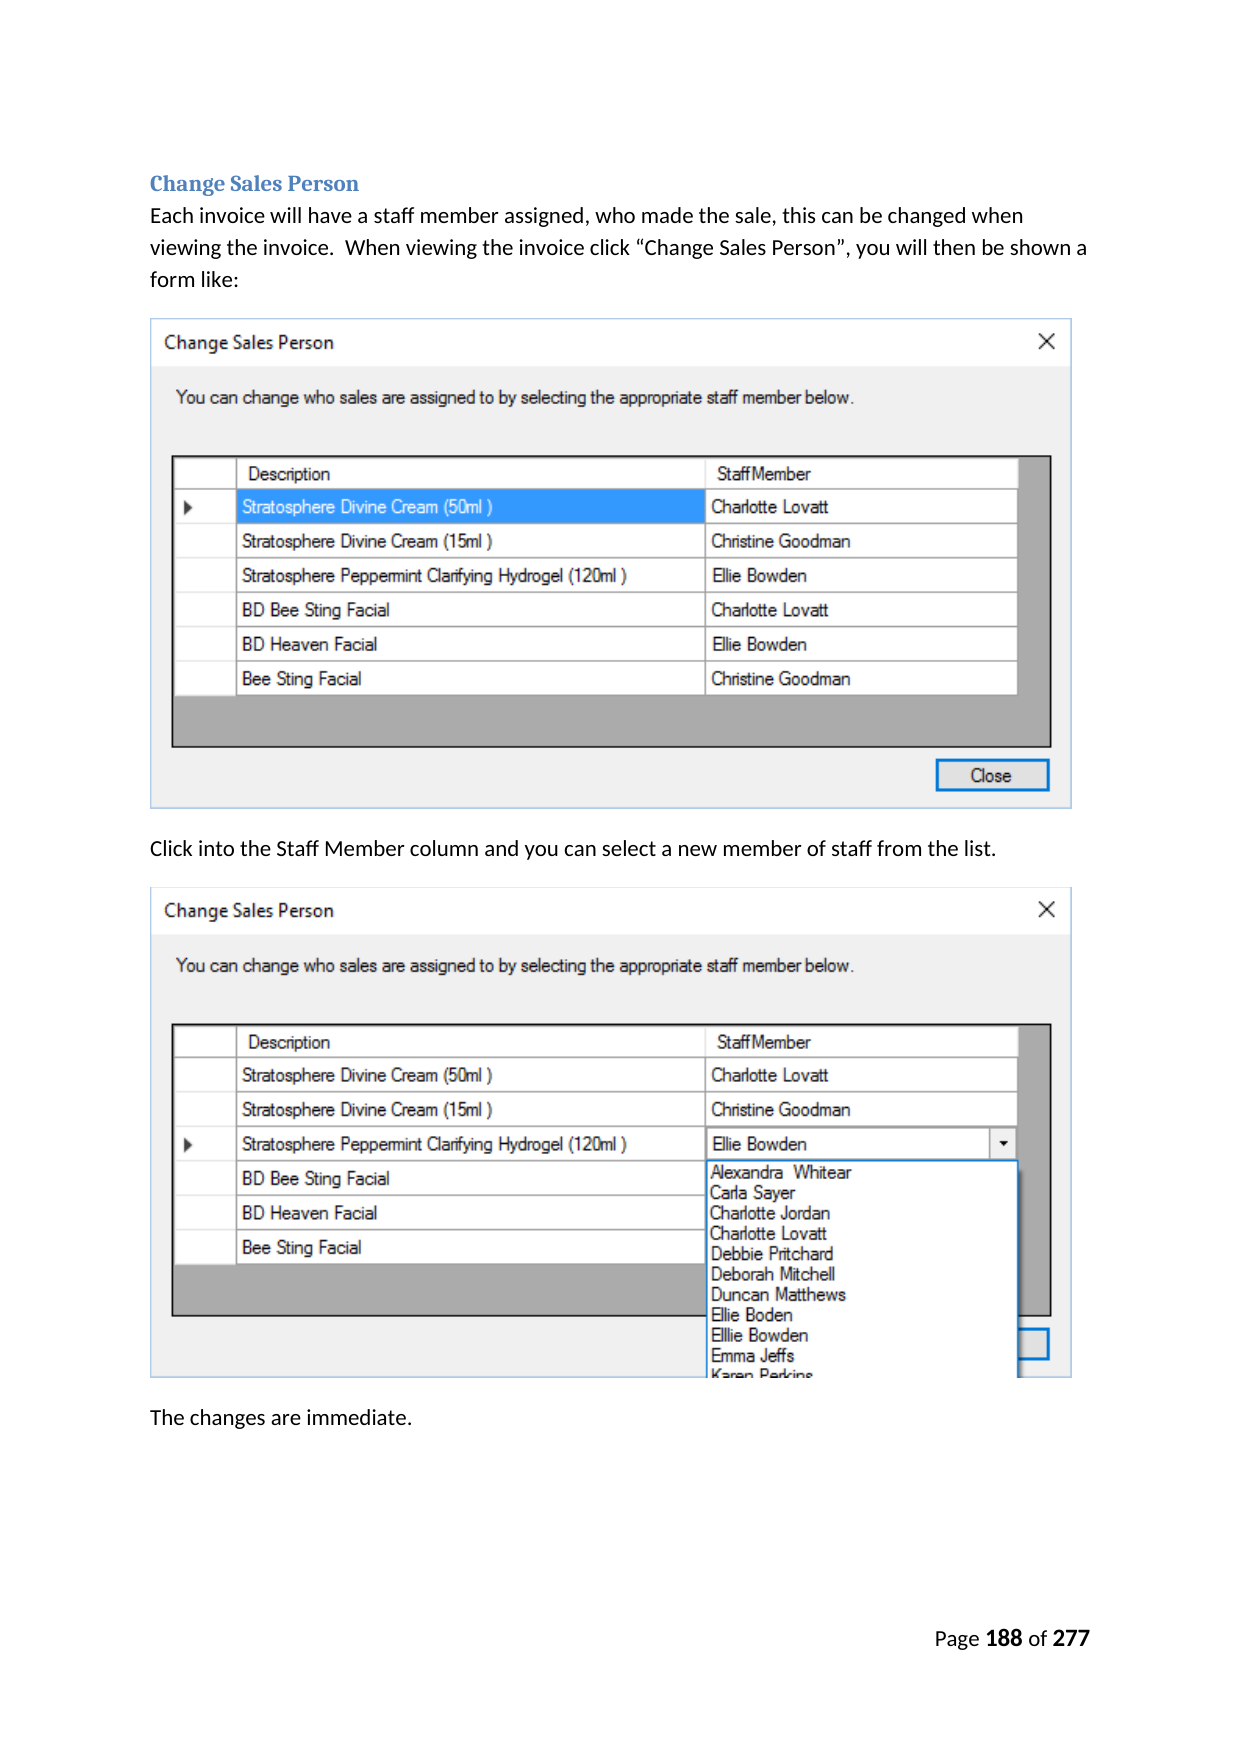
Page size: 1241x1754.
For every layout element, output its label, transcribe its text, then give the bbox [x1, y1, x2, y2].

picture [150, 318, 1072, 809]
text Each invoice will have a staff member assigned, who made the sale, this can be changed when viewing the invoice. When viewing the invoice click “Change Sales Person”, you will then be shown a form like: [150, 201, 1090, 293]
text The changes are immediate. [150, 1403, 1090, 1431]
subtitle Change Sales Person [150, 171, 1090, 197]
picture [150, 887, 1072, 1378]
text Click into the Staff Member column and you can select a new member of staff from the list. [150, 834, 1090, 862]
